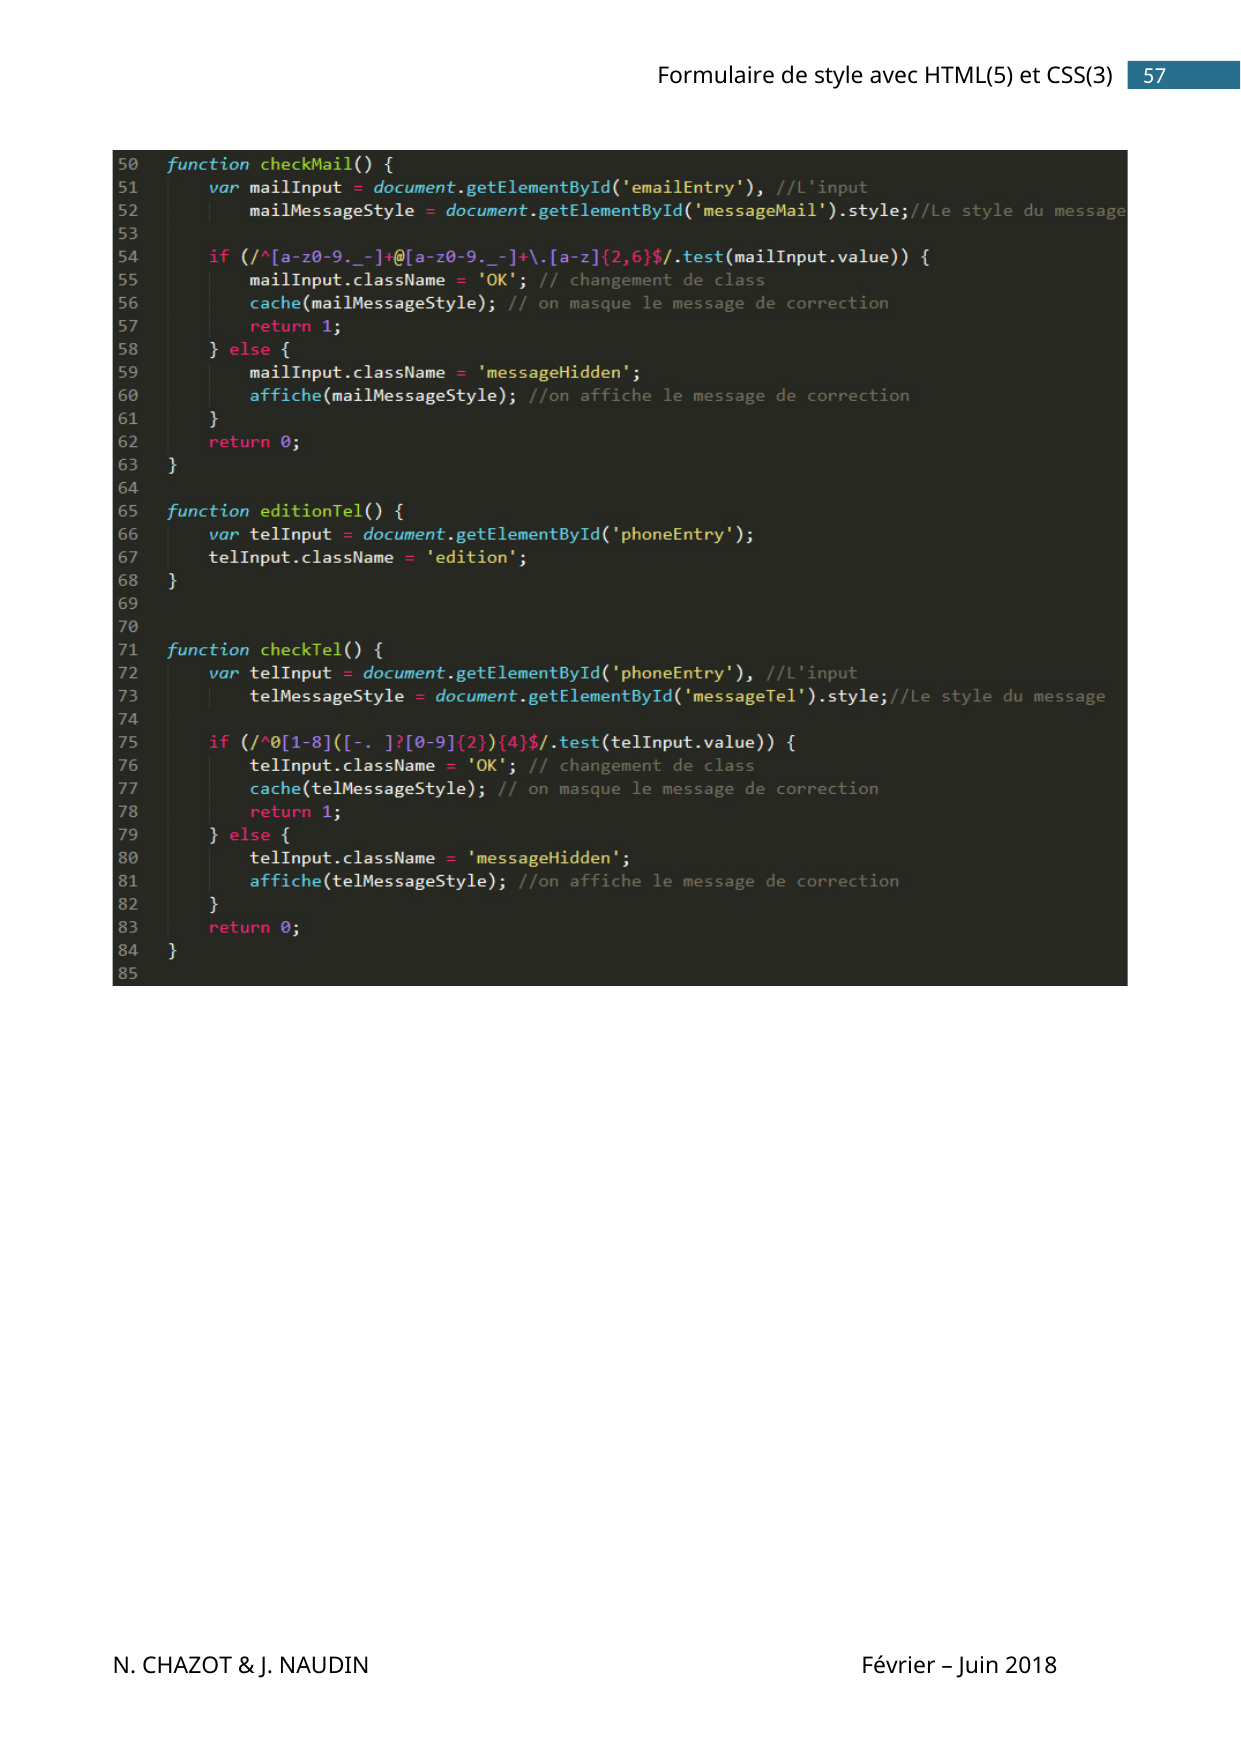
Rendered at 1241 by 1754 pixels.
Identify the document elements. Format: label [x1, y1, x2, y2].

picture [112, 150, 1128, 986]
